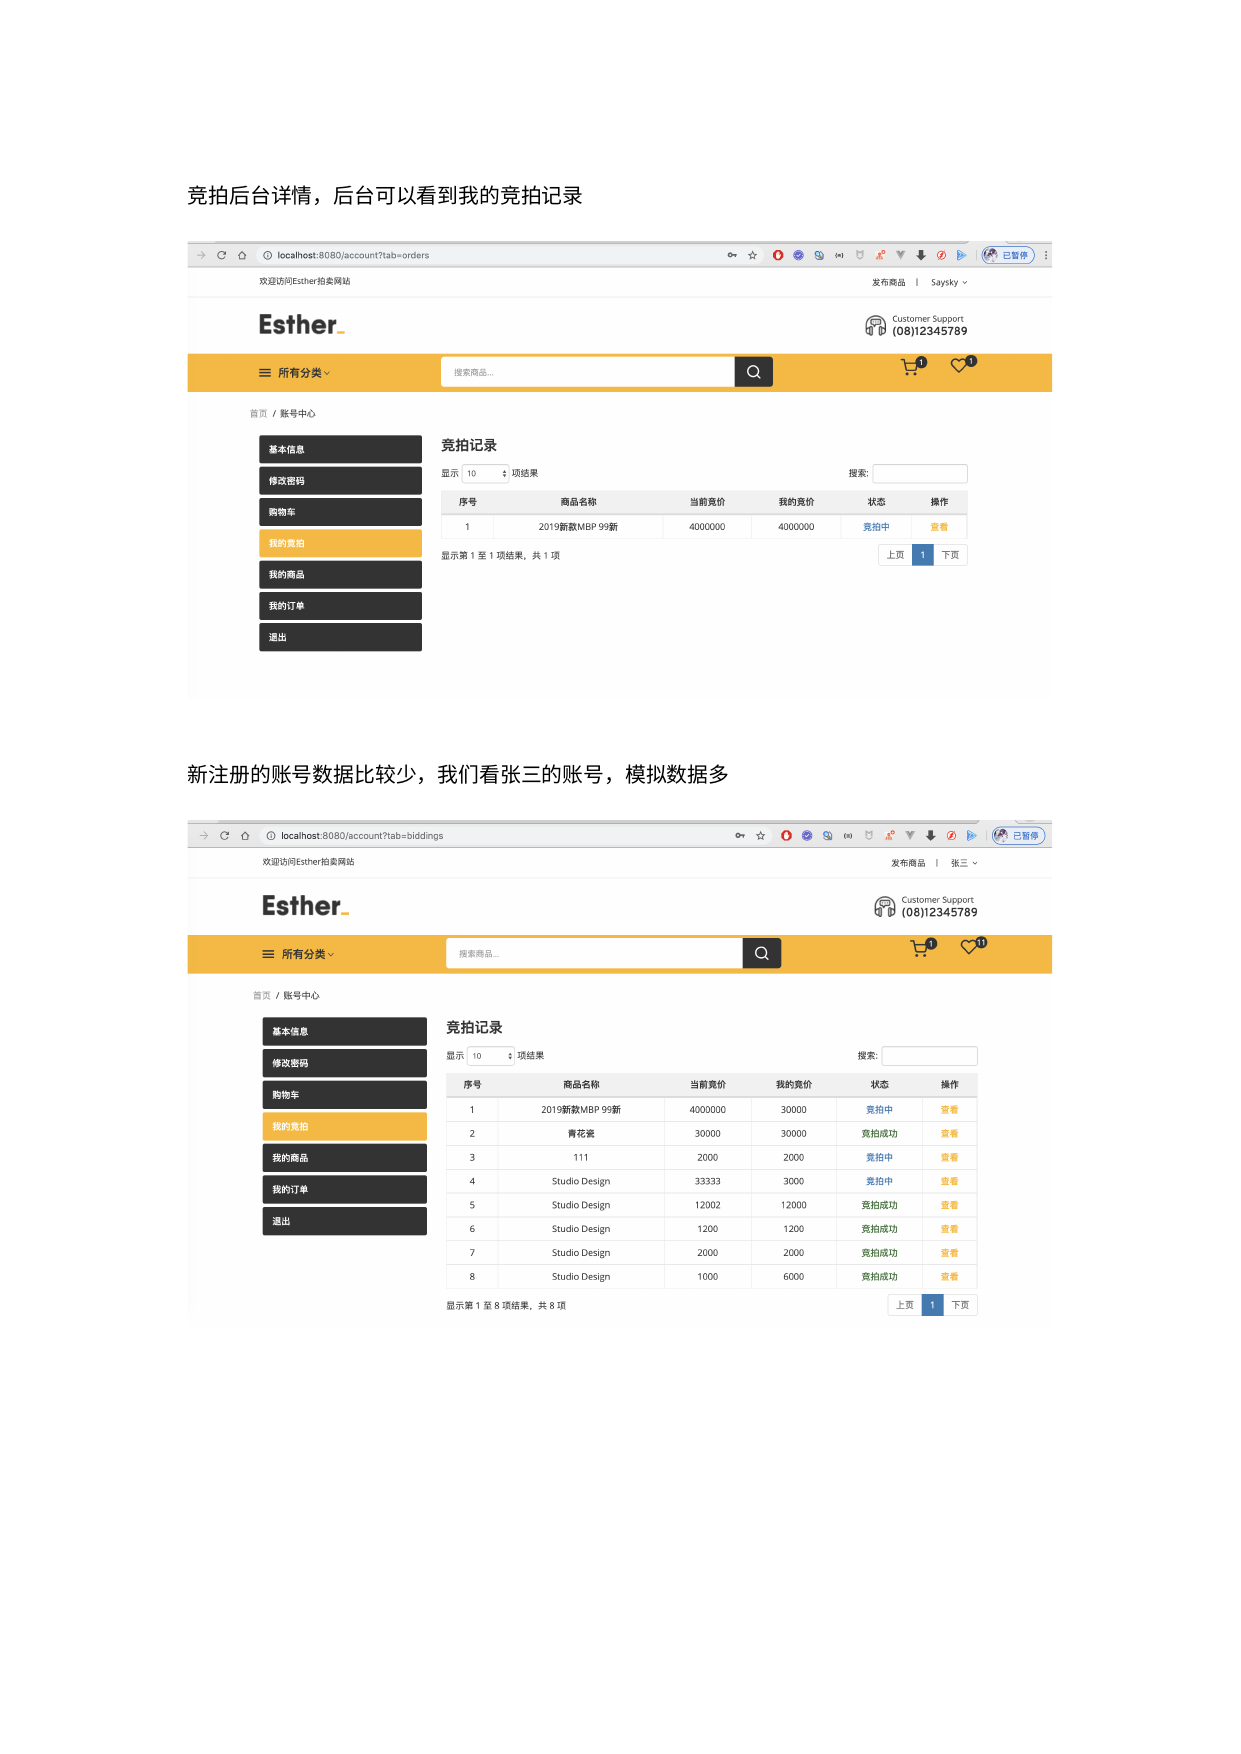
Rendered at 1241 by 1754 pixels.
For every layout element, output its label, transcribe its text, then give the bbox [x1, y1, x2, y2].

picture [187, 820, 1053, 1328]
text 竞拍后台详情，后台可以看到我的竞拍记录 [187, 172, 1053, 216]
text 新注册的账号数据比较少，我们看张三的账号，模拟数据多 [187, 751, 1053, 795]
picture [187, 241, 1053, 699]
